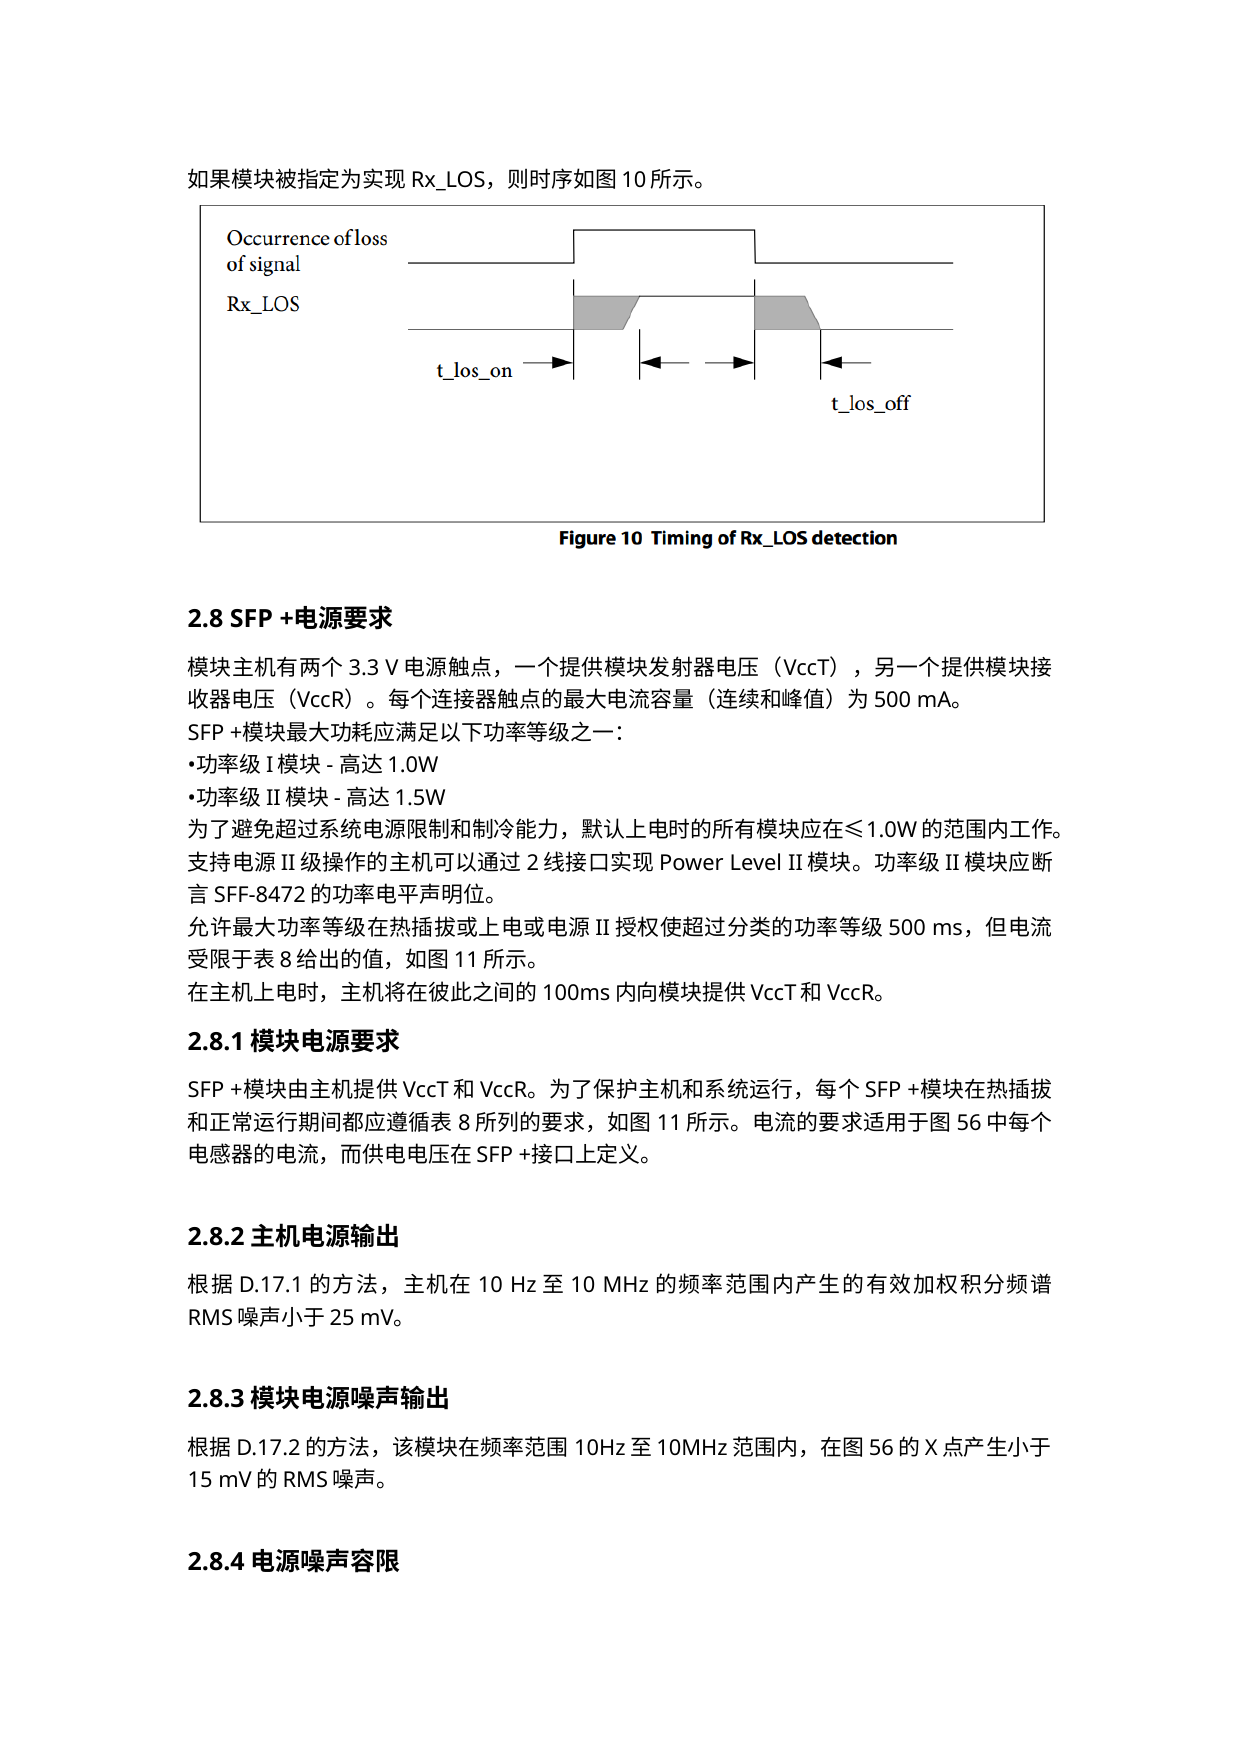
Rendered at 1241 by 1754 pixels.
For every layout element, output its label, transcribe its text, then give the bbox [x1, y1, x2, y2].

list SFP +模块最大功耗应满足以下功率等级之一： [187, 714, 1053, 747]
list 在主机上电时，主机将在彼此之间的100ms内向模块提供VccT和VccR。 [187, 974, 1053, 1007]
list 为了避免超过系统电源限制和制冷能力，默认上电时的所有模块应在≤1.0W的范围内工作。支持电源II级操作的主机可以通过2线接口实现Power Level II模块。功率级II模块应断言SFF-8472的功率电平声明位。 [187, 812, 1053, 909]
list 2.8.2主机电源输出 [187, 1202, 1053, 1267]
list 2.8.1模块电源要求 [187, 1007, 1053, 1072]
list SFP +模块由主机提供VccT和VccR。为了保护主机和系统运行，每个SFP +模块在热插拔和正常运行期间都应遵循表8所列的要求，如图11所示。电流的要求适用于图56中每个电感器的电流，而供电电压在SFP +接口上定义。 [187, 1072, 1053, 1169]
list 允许最大功率等级在热插拔或上电或电源II授权使超过分类的功率等级500 ms，但电流受限于表8给出的值，如图11所示。 [187, 909, 1053, 974]
list 2.8.4电源噪声容限 [187, 1527, 1053, 1592]
picture [187, 194, 1052, 567]
list 如果模块被指定为实现Rx_LOS，则时序如图10所示。 [187, 162, 1053, 194]
list 根据D.17.2的方法，该模块在频率范围10Hz至10MHz范围内，在图56的X点产生小于15 mV的RMS噪声。 [187, 1429, 1053, 1494]
list •功率级I模块 - 高达1.0W [187, 747, 1053, 779]
list 模块主机有两个3.3 V电源触点，一个提供模块发射器电压（VccT），另一个提供模块接收器电压（VccR）。每个连接器触点的最大电流容量（连续和峰值）为500 mA。 [187, 649, 1053, 714]
list •功率级II模块 - 高达1.5W [187, 779, 1053, 812]
list 2.8.3模块电源噪声输出 [187, 1364, 1053, 1429]
list 根据D.17.1的方法，主机在10 Hz至10 MHz的频率范围内产生的有效加权积分频谱RMS噪声小于25 mV。 [187, 1267, 1053, 1332]
list 2.8 SFP +电源要求 [187, 584, 1053, 649]
